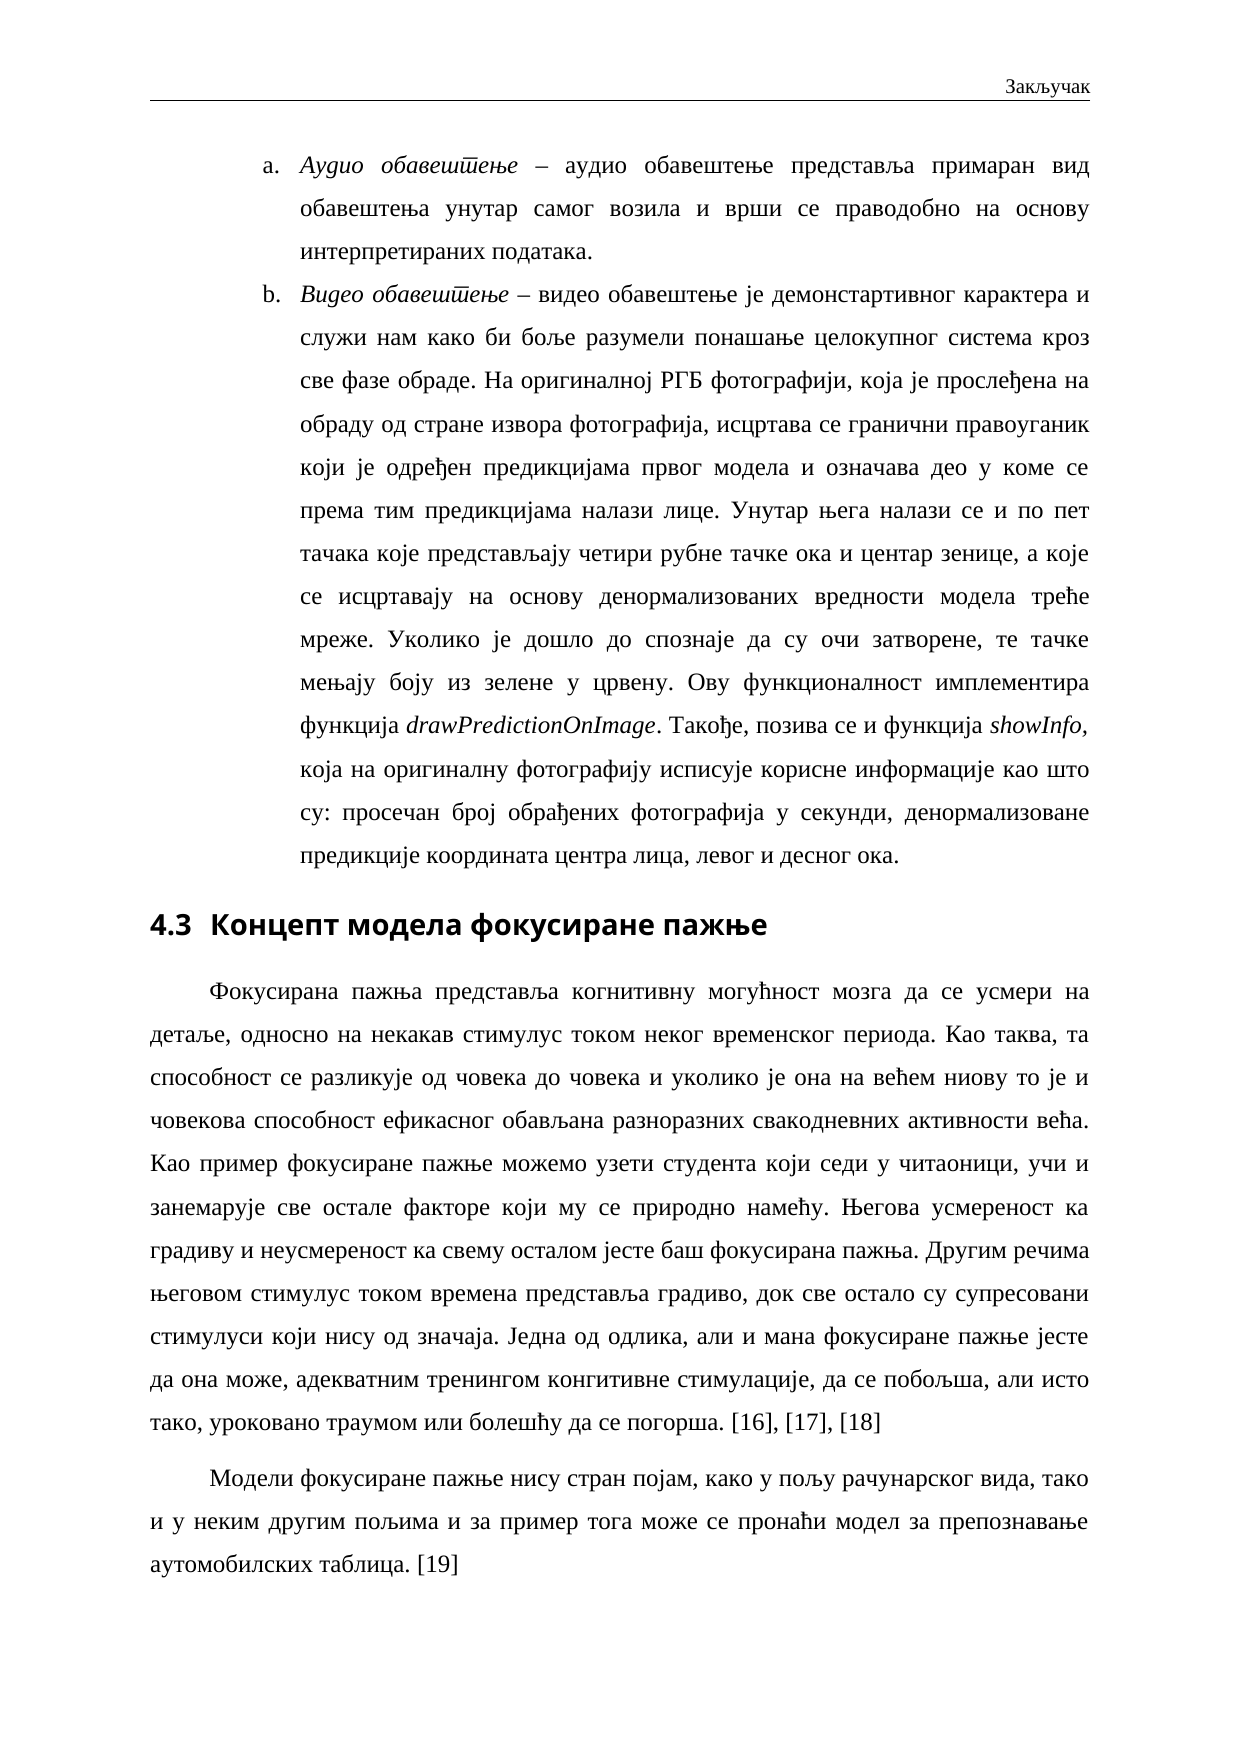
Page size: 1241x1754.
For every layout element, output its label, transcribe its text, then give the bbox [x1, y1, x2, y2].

list Аудио обавештење – аудио обавештење представља примаран вид обавештења унутар самог возила и врши се праводобно на основу интерпретираних података. [262, 150, 1090, 265]
text Фокусирана пажња представља когнитивну могућност мозга да се усмери на детаље, односно на некакав стимулус током неког временског периода. Као таква, та способност се разликује од човека до човека и уколико је она на већем ниову то је и човекова способност ефикасног обављана разноразних свакодневних активности већа. Као пример фокусиране пажње можемо узети студента који седи у читаоници, учи и занемарује све остале факторе који му се природно намећу. Његова усмереност ка градиву и неусмереност ка свему осталом јесте баш фокусирана пажња. Другим речима његовом стимулус током времена представља градиво, док све остало су супресовани стимулуси који нису од значаја. Једна од одлика, али и мана фокусиране пажње јесте да она може, адекватним тренингом конгитивне стимулације, да се побољша, али исто тако, уроковано траумом или болешћу да се погорша. [16], [17], [18] [150, 976, 1090, 1436]
subtitle Концепт модела фокусиране пажње [150, 904, 1090, 944]
list Видео обавештење – видео обавештење је демонстартивног карактера и служи нам како би боље разумели понашање целокупног система кроз све фазе обраде. На оригиналној РГБ фотографији, која је прослеђена на обраду од стране извора фотографија, исцртава се гранични правоуганик који је одређен предикцијама првог модела и означава део у коме се према тим предикцијама налази лице. Унутар њега налази се и по пет тачака које представљају четири рубне тачке ока и центар зенице, а које се исцртавају на основу денормализованих вредности модела треће мреже. Уколико је дошло до спознаје да су очи затворене, те тачке мењају боју из зелене у црвену. Ову функционалност имплементира функција drawPredictionOnImage. Такође, позива се и функција showInfo, која на оригиналну фотографију исписује корисне информације као што су: просечан број обрађених фотографија у секунди, денормализоване предикције координата центра лица, левог и десног ока. [262, 279, 1090, 869]
text Модели фокусиране пажње нису стран појам, како у пољу рачунарског вида, тако и у неким другим пољима и за пример тога може се пронаћи модел за препознавање аутомобилских таблица. [19] [150, 1463, 1090, 1578]
